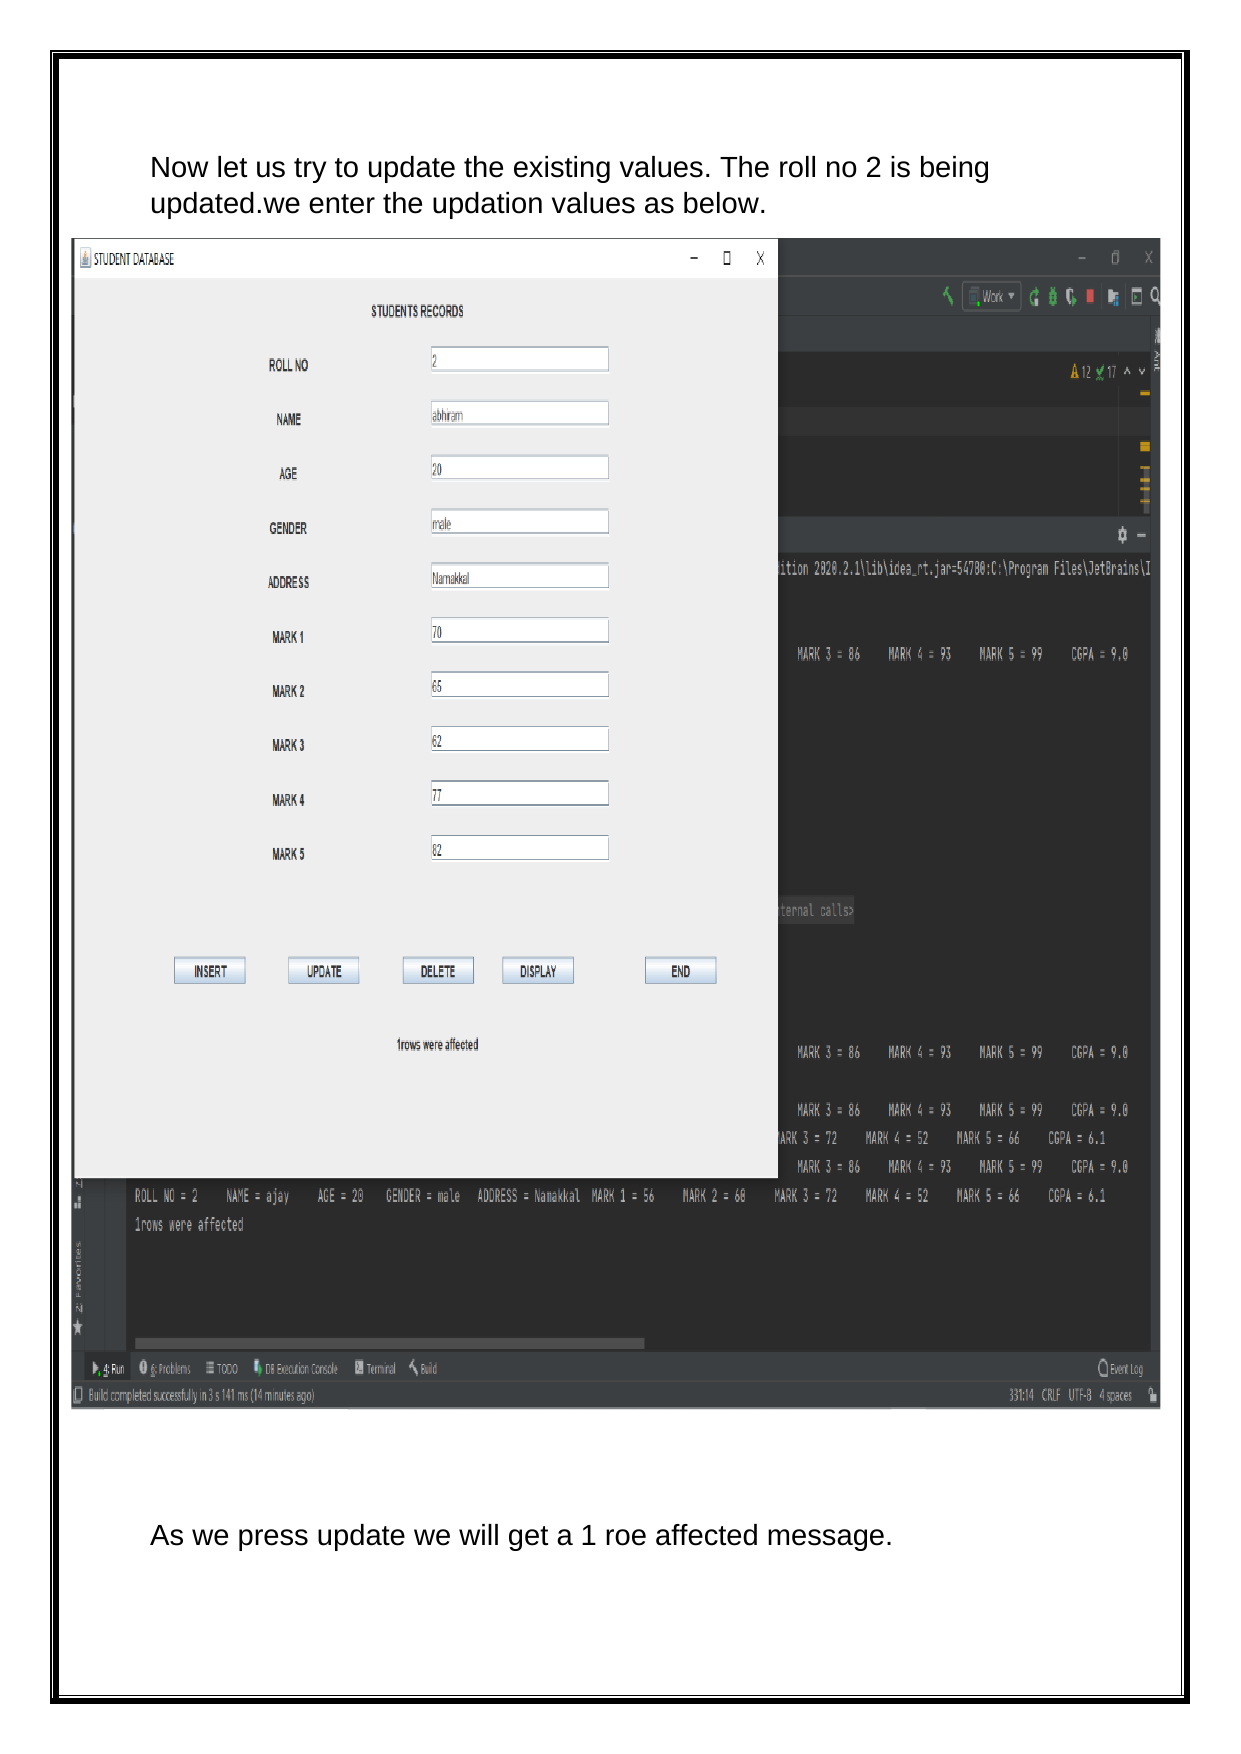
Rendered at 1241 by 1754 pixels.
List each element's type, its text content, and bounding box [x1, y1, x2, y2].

picture [69, 238, 1161, 1406]
text As we press update we will get a 1 roe affected message. [150, 1518, 1090, 1551]
text Now let us try to update the existing values. The roll no 2 is being updated.we enter the updation values as below. [150, 150, 1090, 220]
